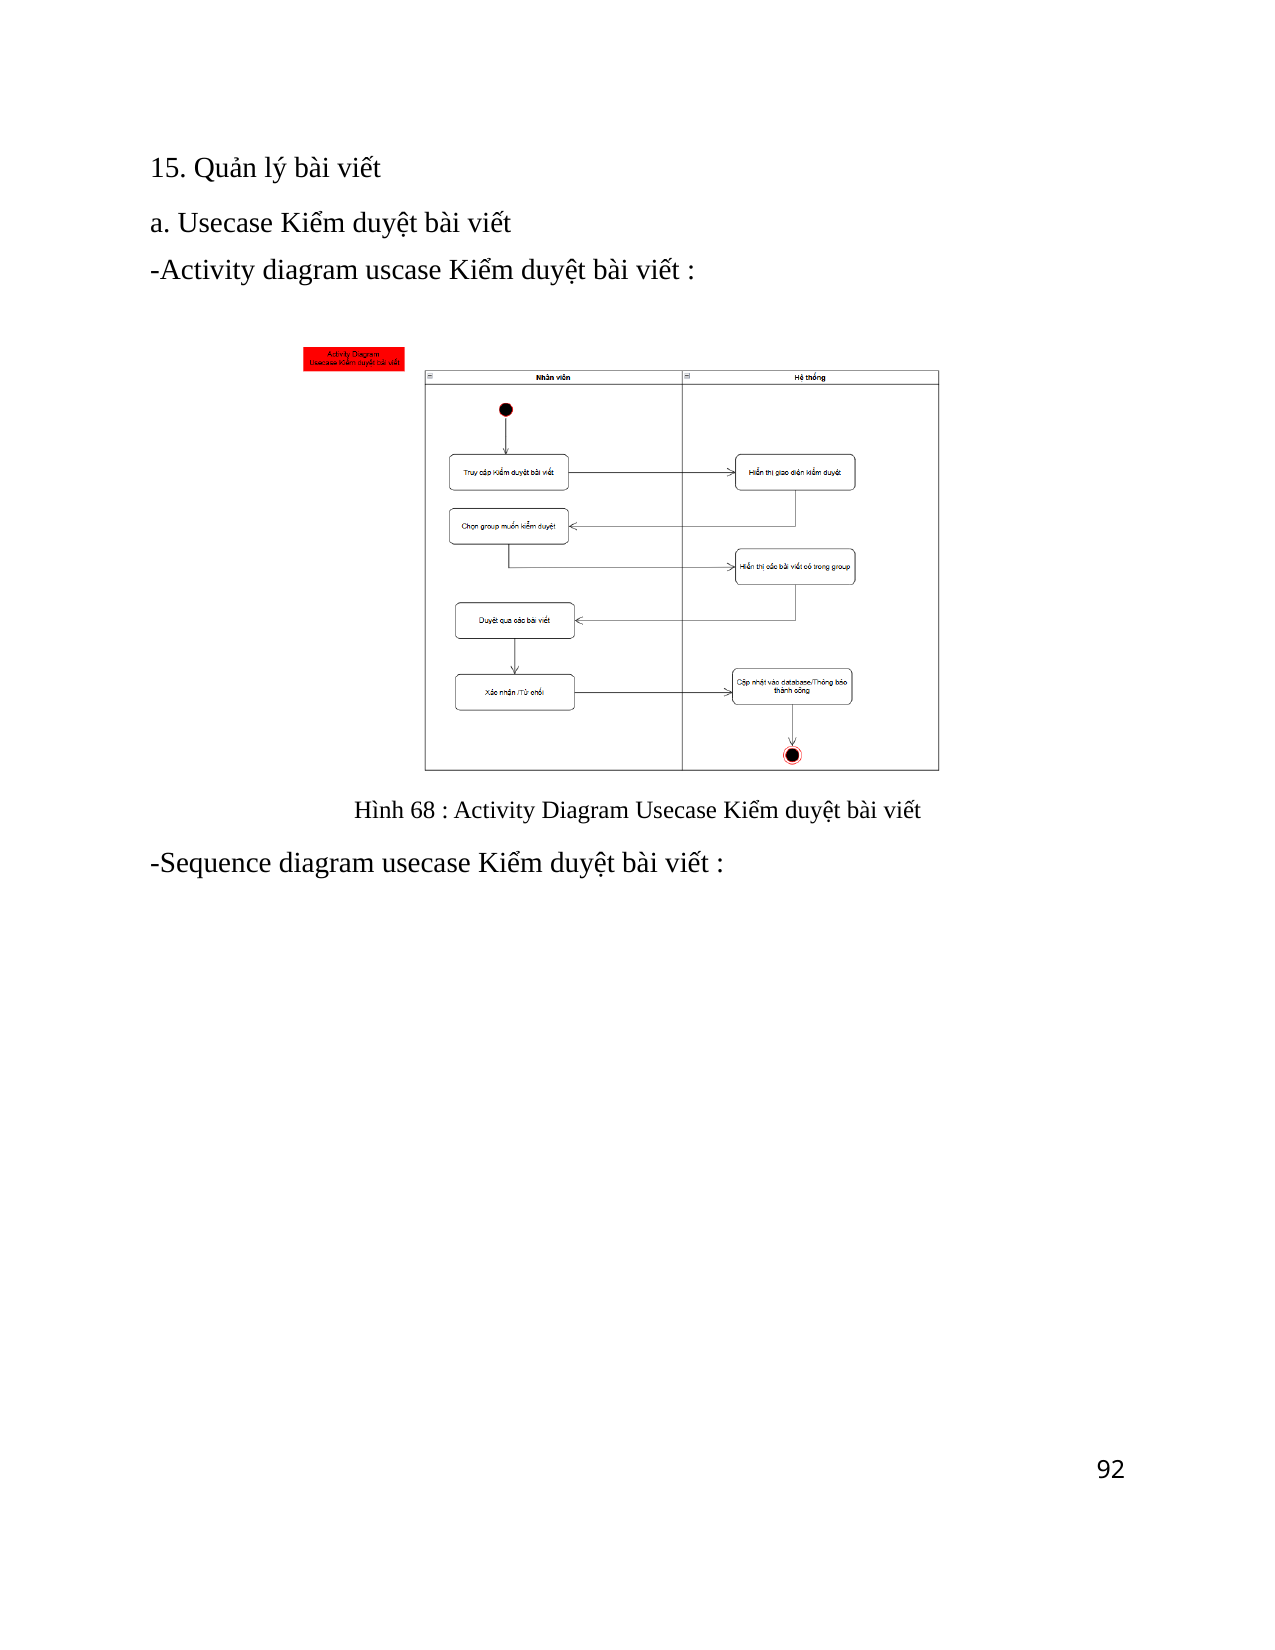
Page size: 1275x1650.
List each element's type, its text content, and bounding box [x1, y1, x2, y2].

picture [300, 346, 945, 774]
subtitle 15. Quản lý bài viết [150, 150, 1125, 183]
text -Sequence diagram usecase Kiểm duyệt bài viết : [150, 845, 1125, 879]
text -Activity diagram uscase Kiểm duyệt bài viết : [150, 252, 1125, 286]
subtitle a. Usecase Kiểm duyệt bài viết [150, 205, 1125, 239]
text Hình 68 : Activity Diagram Usecase Kiểm duyệt bài viết [150, 796, 1125, 824]
